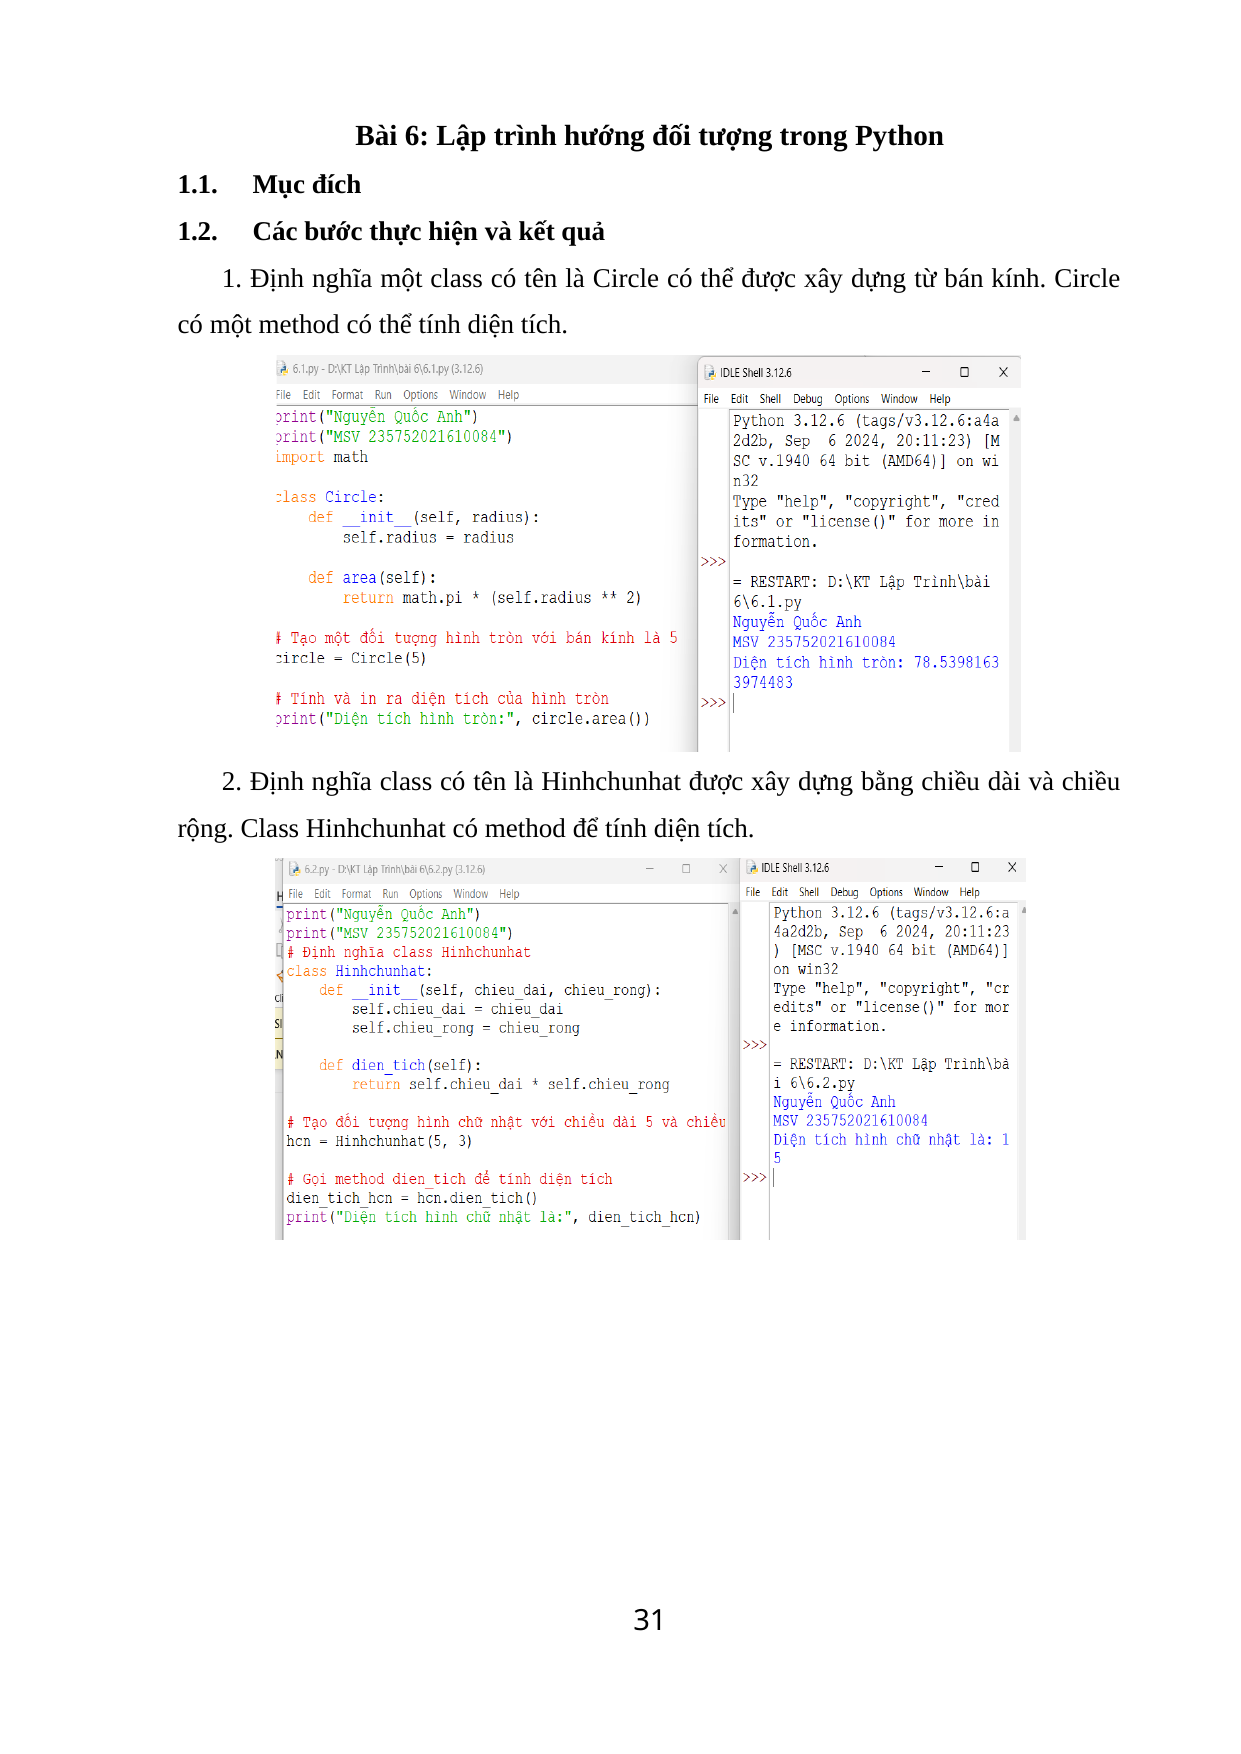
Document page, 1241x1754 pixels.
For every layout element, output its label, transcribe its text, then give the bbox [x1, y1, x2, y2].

list Mục đích [177, 168, 1122, 199]
picture [276, 355, 1021, 752]
list 1. Định nghĩa một class có tên là Circle có thể được xây dựng từ bán kính. Circle có một method có thể tính diện tích. [177, 262, 1122, 339]
picture [276, 858, 1026, 1240]
list 2. Định nghĩa class có tên là Hinhchunhat được xây dựng bằng chiều dài và chiều rộng. Class Hinhchunhat có method để tính diện tích. [177, 765, 1122, 843]
list Các bước thực hiện và kết quả [177, 215, 1122, 246]
subtitle Bài 6: Lập trình hướng đối tượng trong Python [177, 118, 1122, 152]
